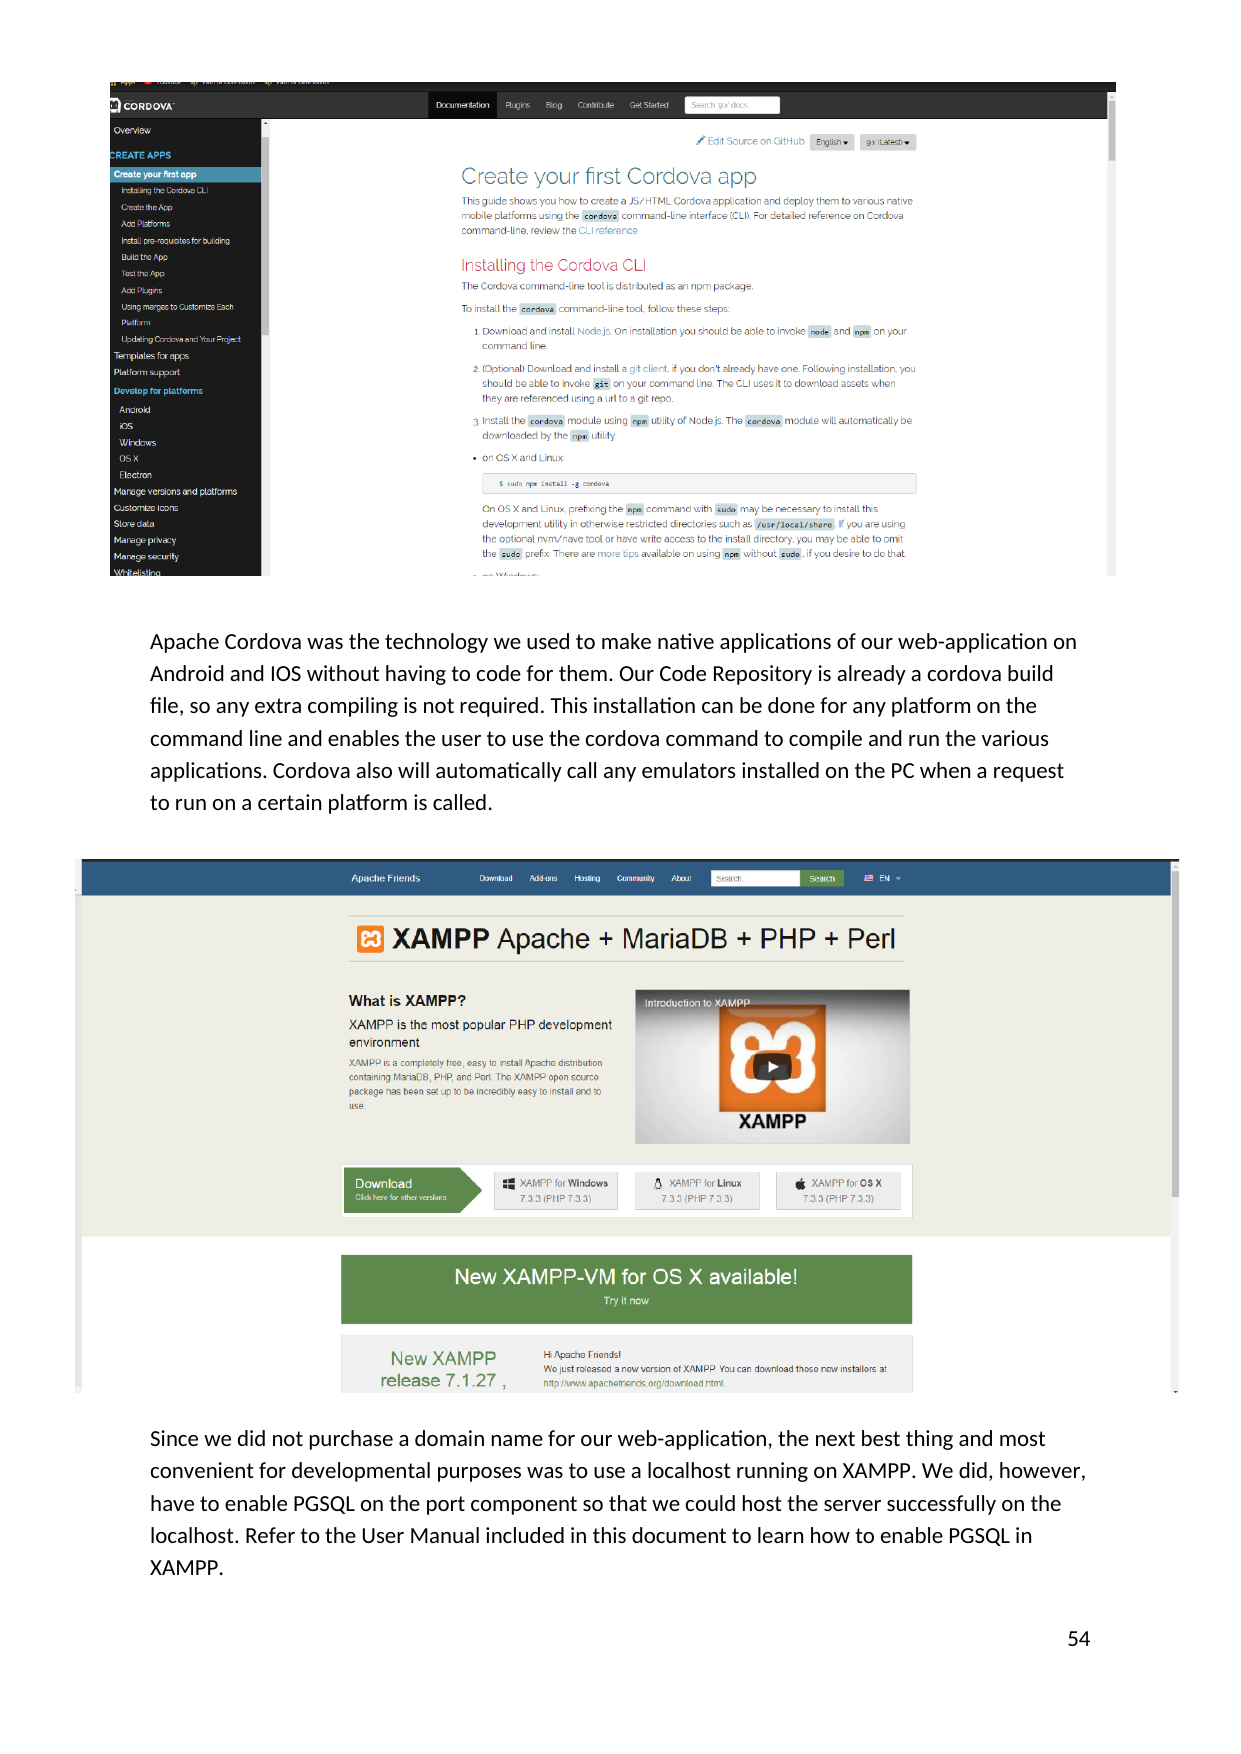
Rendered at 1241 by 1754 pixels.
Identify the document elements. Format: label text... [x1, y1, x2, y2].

picture [110, 82, 1116, 576]
picture [75, 859, 1180, 1393]
text Since we did not purchase a domain name for our web-application, the next best thing and most convenient for developmental purposes was to use a localhost running on XAMPP. We did, however, have to enable PGSQL on the port component so that we could host the server successfully on the localhost. Refer to the User Manual included in this document to learn how to enable PGSQL in XAMPP. [150, 1424, 1090, 1581]
text Apache Cordova was the technology we used to make native applications of our web-application on Android and IOS without having to code for them. Our Code Repository is already a cordova build file, so any extra compiling is not required. This installation can be done for any platform on the command line and enables the user to use the cordova command to compile and run the various applications. Cordova also will automatically call any emulators installed on the PC when a request to run on a certain platform is called. [150, 627, 1090, 816]
